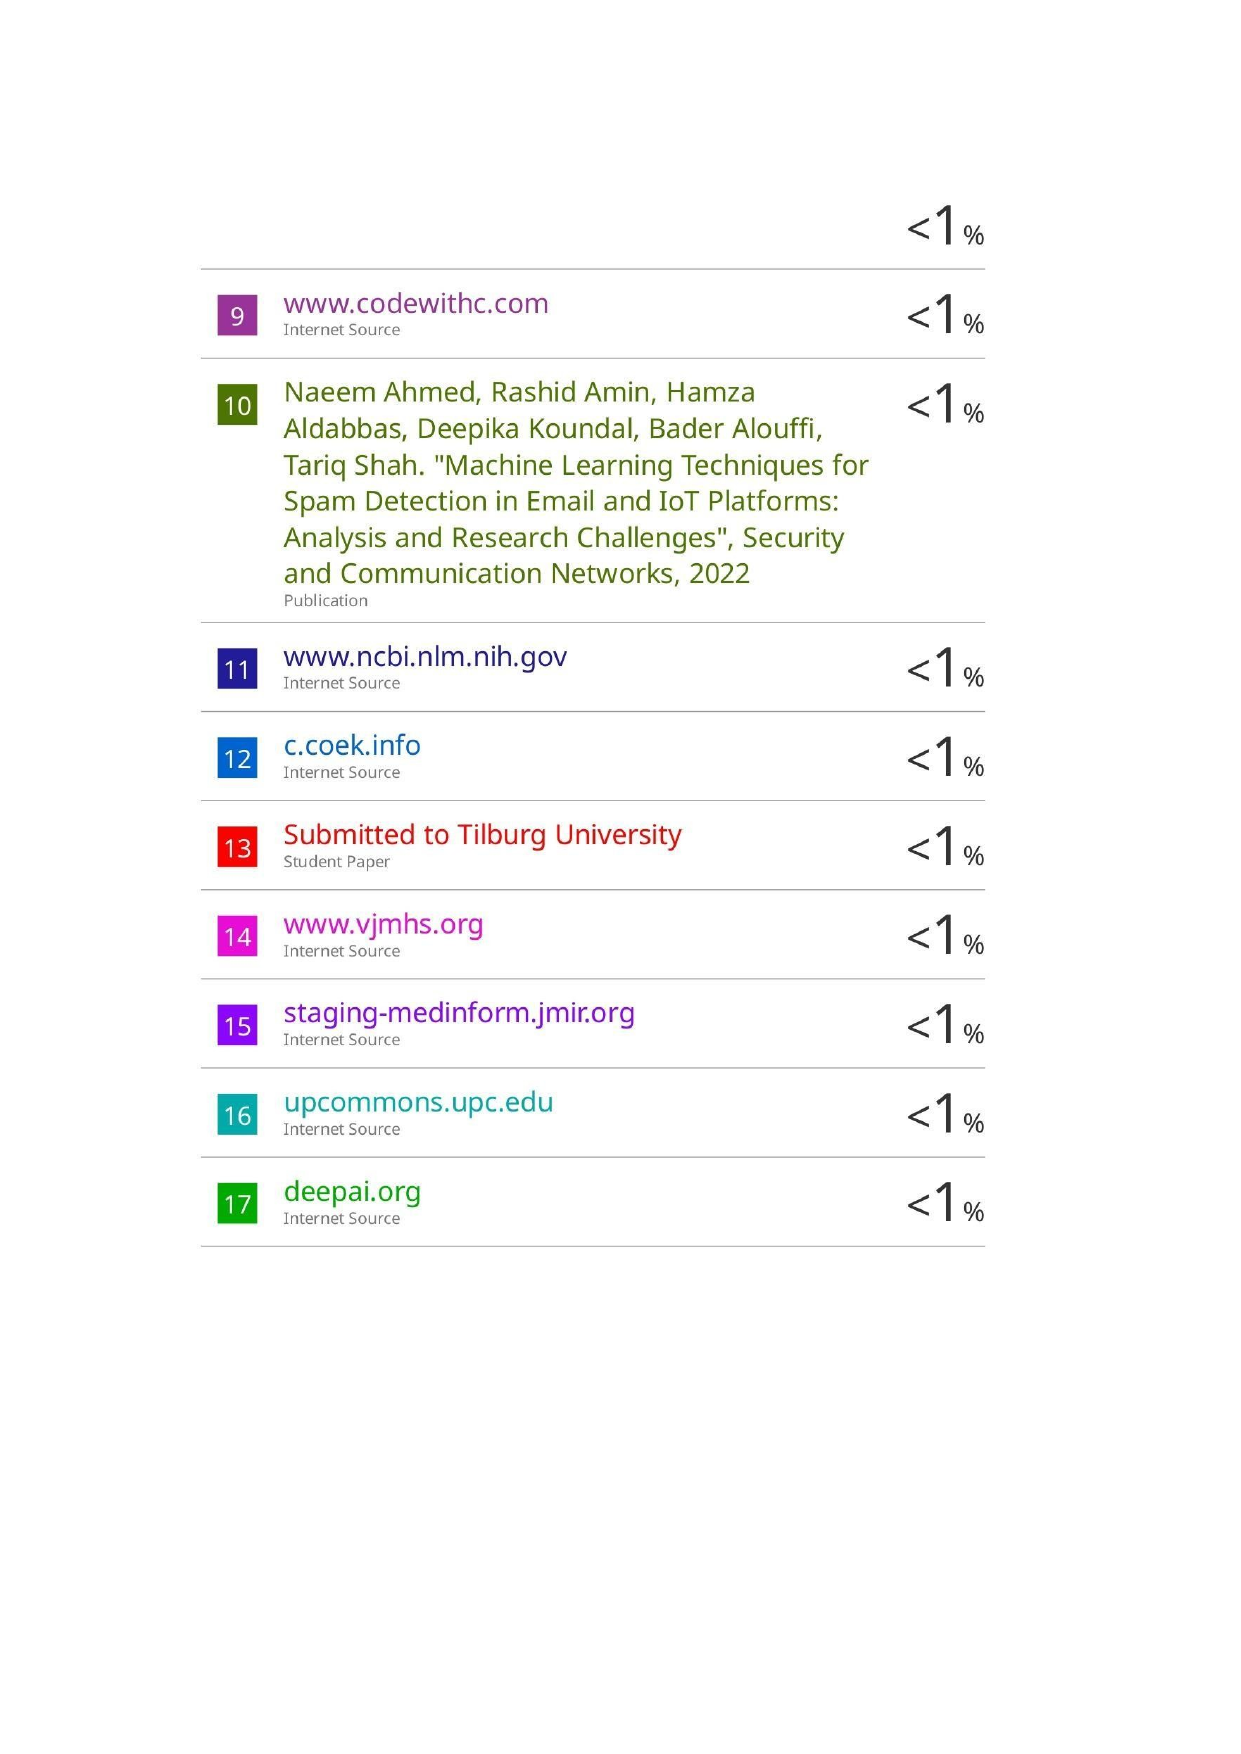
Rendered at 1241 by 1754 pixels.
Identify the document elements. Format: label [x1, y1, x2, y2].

picture [196, 202, 990, 1249]
